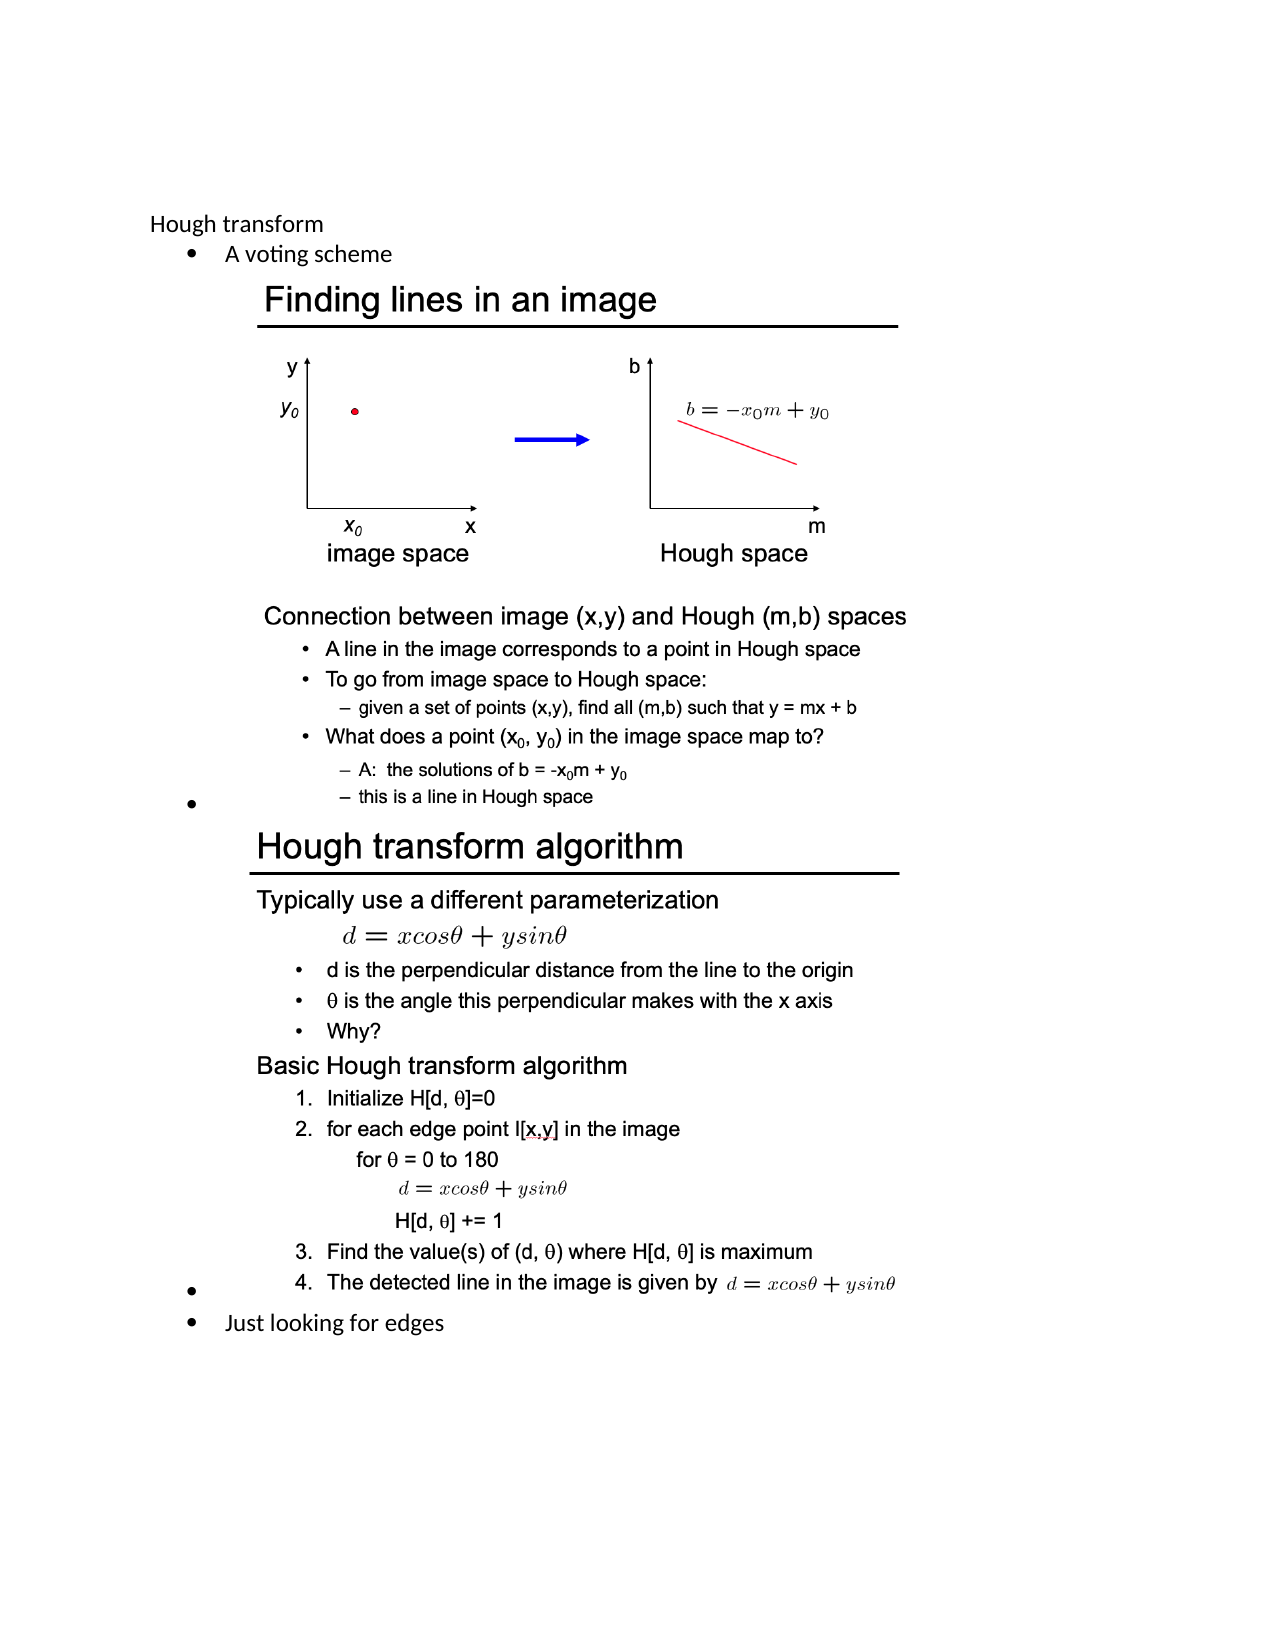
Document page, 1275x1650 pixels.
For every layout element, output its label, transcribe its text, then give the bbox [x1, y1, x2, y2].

list A voting scheme [187, 238, 1125, 269]
text Hough transform [150, 208, 1125, 238]
picture [225, 268, 925, 814]
list Just looking for edges [187, 1307, 1125, 1337]
picture [225, 820, 920, 1301]
